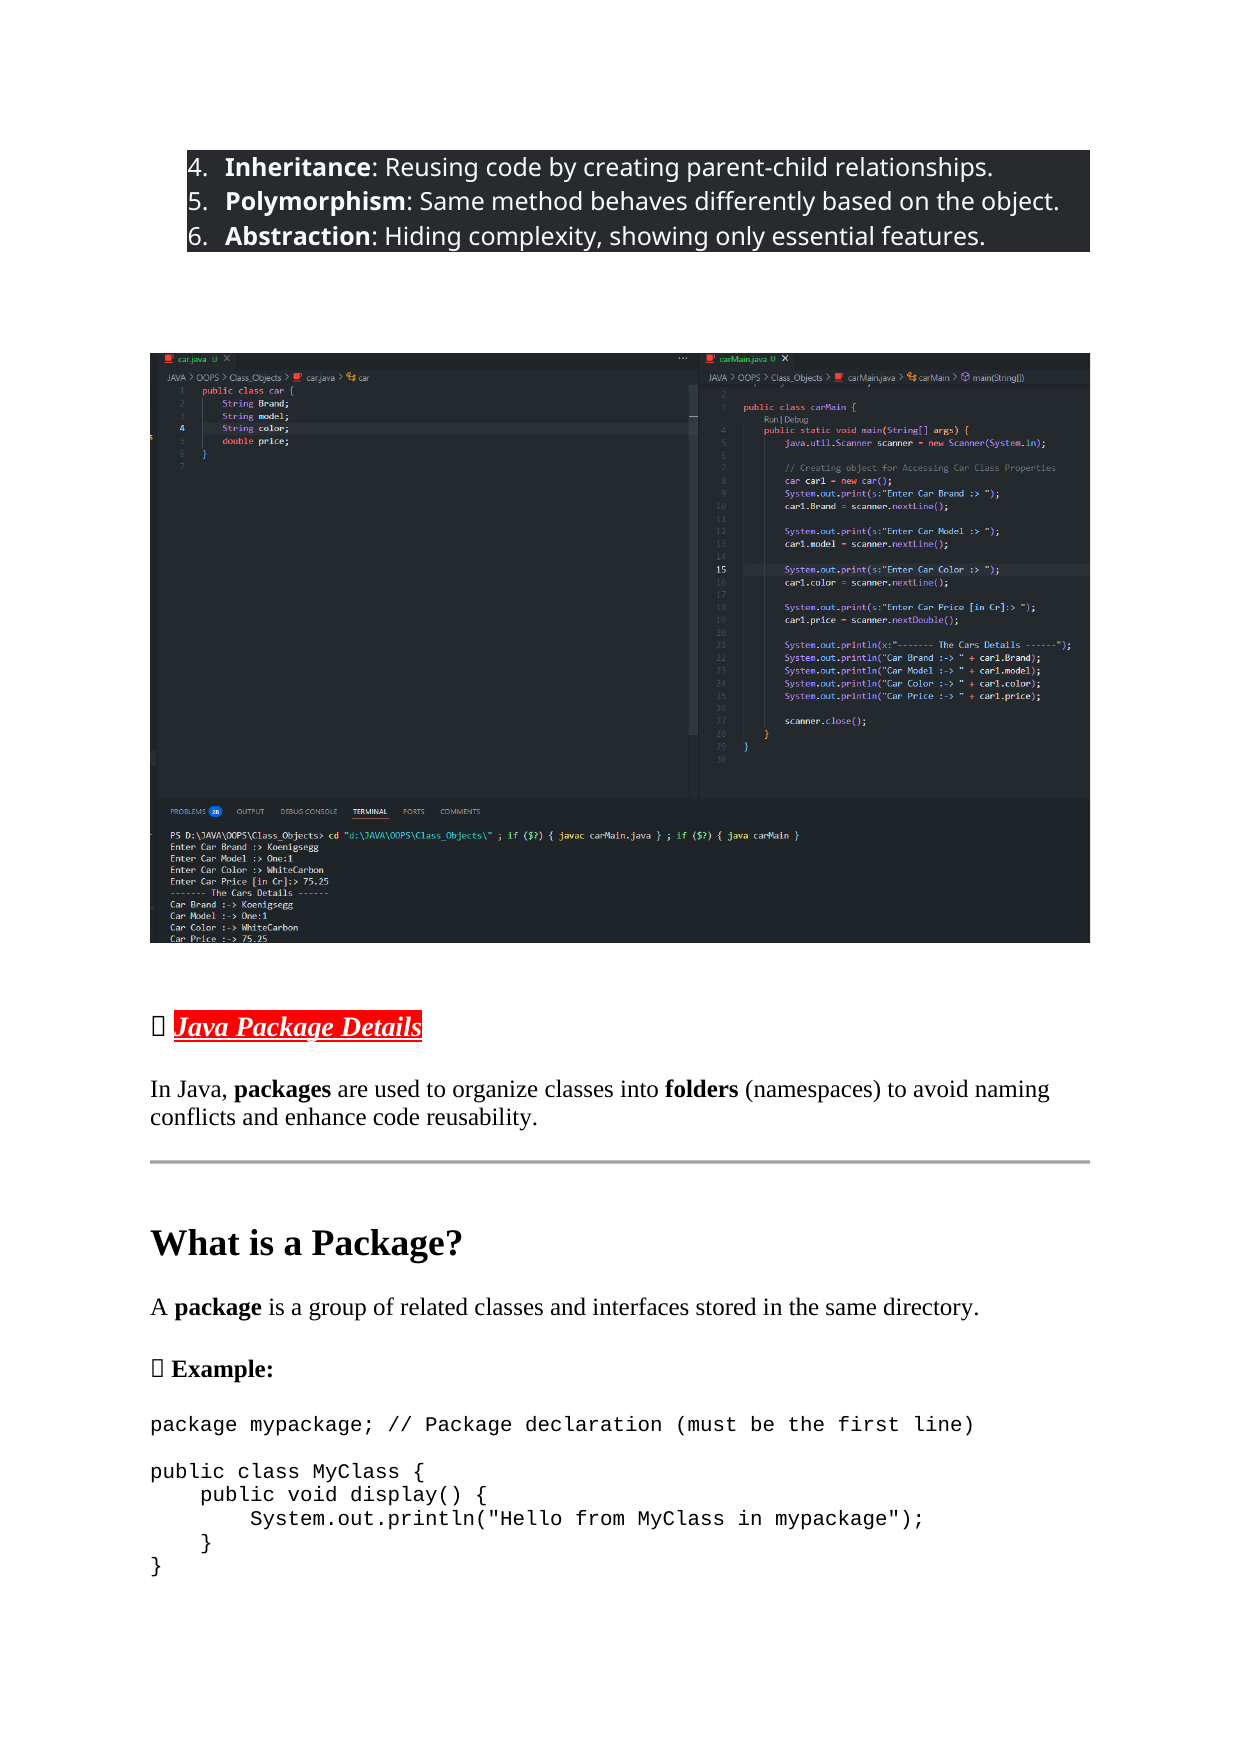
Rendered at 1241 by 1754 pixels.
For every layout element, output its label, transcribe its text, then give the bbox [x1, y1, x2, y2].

text 📌 Java Package Details [150, 1006, 1090, 1044]
text What is a Package? [150, 1220, 1090, 1263]
text } [150, 1532, 1090, 1555]
list Polymorphism: Same method behaves differently based on the object. [187, 184, 1090, 218]
text public class MyClass { [150, 1461, 1090, 1484]
list Inheritance: Reusing code by creating parent-child relationships. [187, 150, 1090, 184]
list Abstraction: Hiding complexity, showing only essential features. [187, 218, 1090, 252]
text public void display() { [150, 1484, 1090, 1508]
text A package is a group of related classes and interfaces stored in the same directory. [150, 1292, 1090, 1321]
text 💡 Example: [150, 1350, 1090, 1384]
picture [150, 353, 1091, 943]
text } [150, 1555, 1090, 1579]
text System.out.println("Hello from MyClass in mypackage"); [150, 1508, 1090, 1532]
text package mypackage; // Package declaration (must be the first line) [150, 1413, 1090, 1437]
text In Java, packages are used to organize classes into folders (namespaces) to avoid naming conflicts and enhance code reusability. [150, 1074, 1090, 1131]
